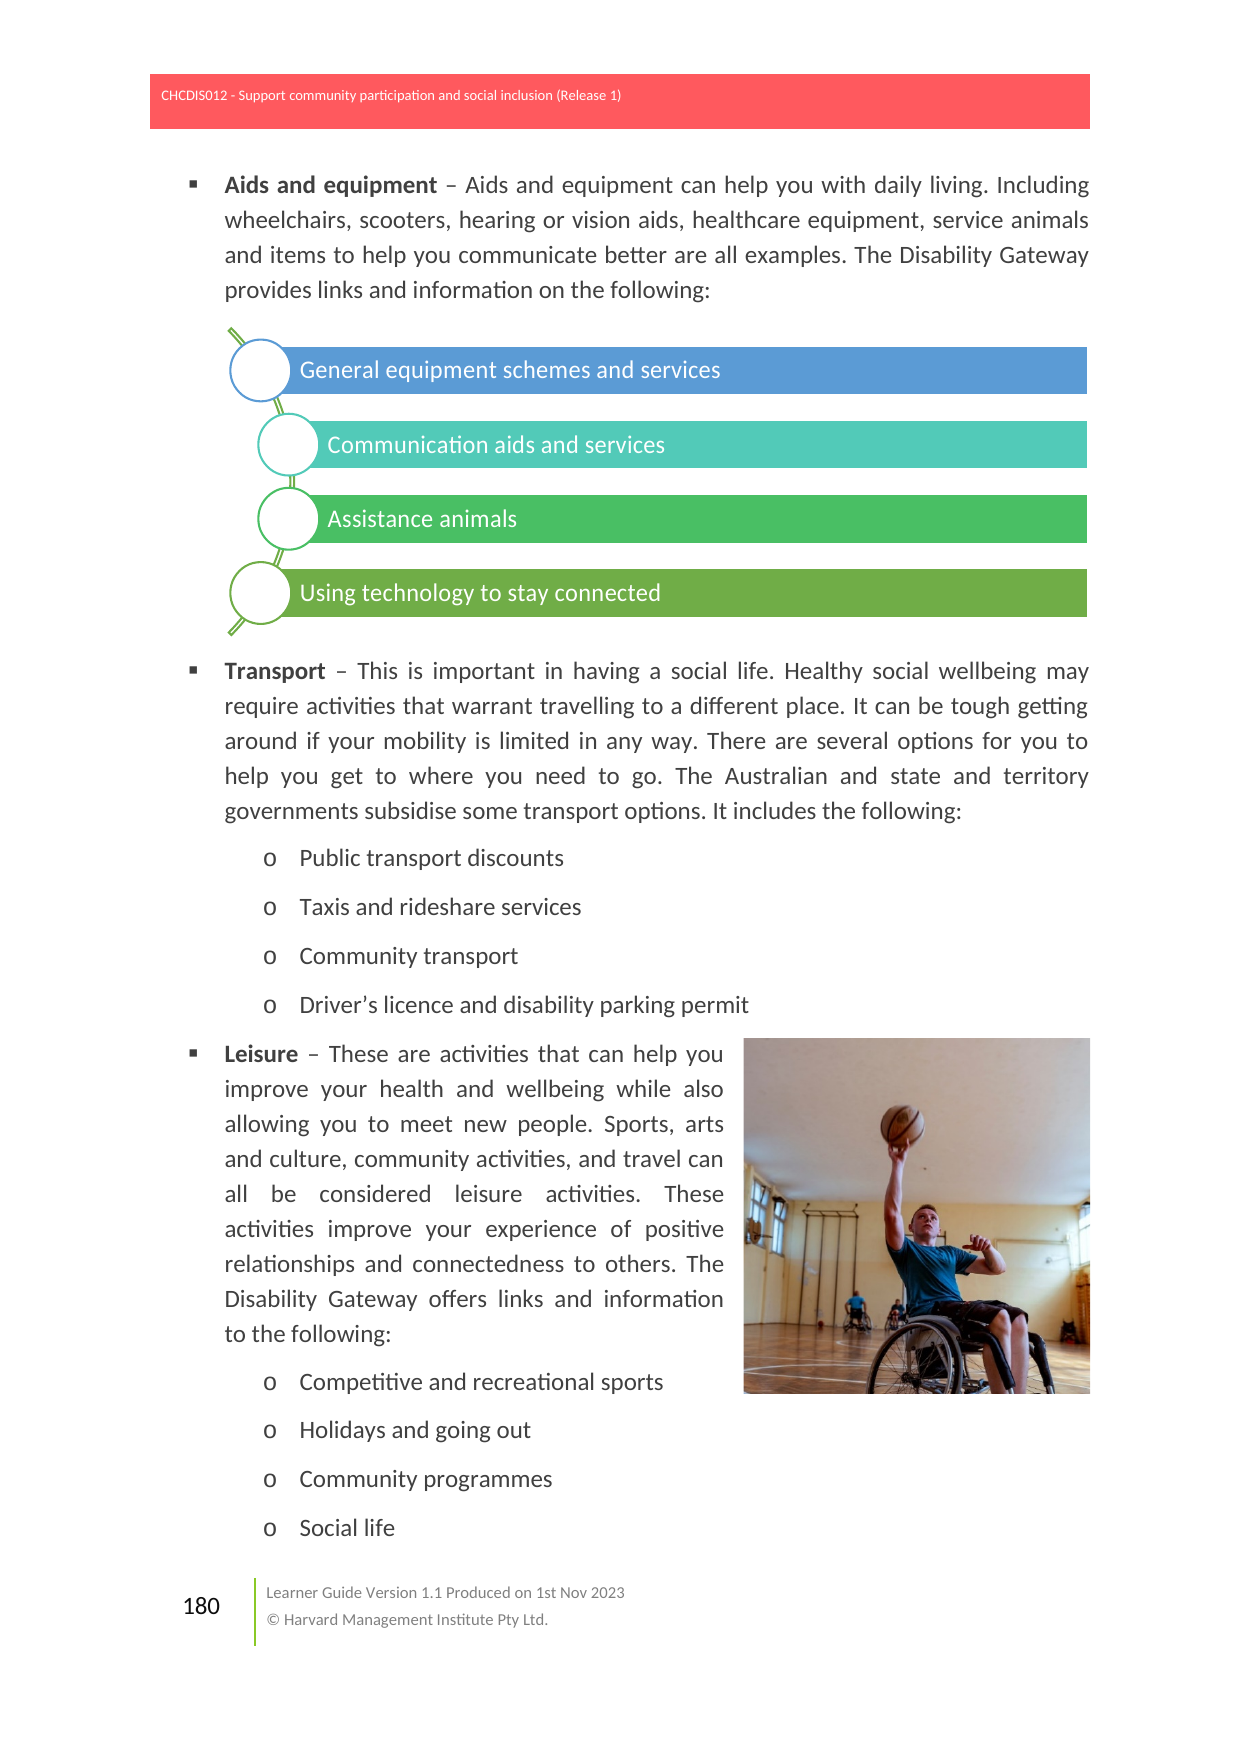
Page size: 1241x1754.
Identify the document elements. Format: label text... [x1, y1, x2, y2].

list Leisure – These are activities that can help you improve your health and wellbeing while also allowing you to meet new people. Sports, arts and culture, community activities, and travel can all be considered leisure activities. These activities improve your experience of positive relationships and connectedness to others. The Disability Gateway offers links and information to the following: [187, 1038, 743, 1349]
list Transport – This is important in having a social life. Healthy social wellbeing may require activities that warrant travelling to a different place. It can be tough getting around if your mobility is limited in any way. There are several options for you to help you get to where you need to go. The Australian and state and territory governments subsidise some transport options. It includes the following: [187, 655, 1090, 825]
picture [743, 1038, 1091, 1394]
list Holidays and going out [262, 1415, 1090, 1446]
list Social life [262, 1513, 1090, 1544]
list Competitive and recreational sports [262, 1366, 1090, 1397]
list Public transport discounts [262, 842, 1090, 874]
list Taxis and rideshare services [262, 891, 1090, 923]
list Aids and equipment – Aids and equipment can help you with daily living. Including wheelchairs, scooters, hearing or vision aids, healthcare equipment, service animals and items to help you communicate better are all examples. The Disability Gateway provides links and information on the following: [187, 169, 1090, 305]
list Community transport [262, 940, 1090, 972]
list Community programmes [262, 1464, 1090, 1495]
list Driver’s licence and disability parking permit [262, 989, 1090, 1021]
